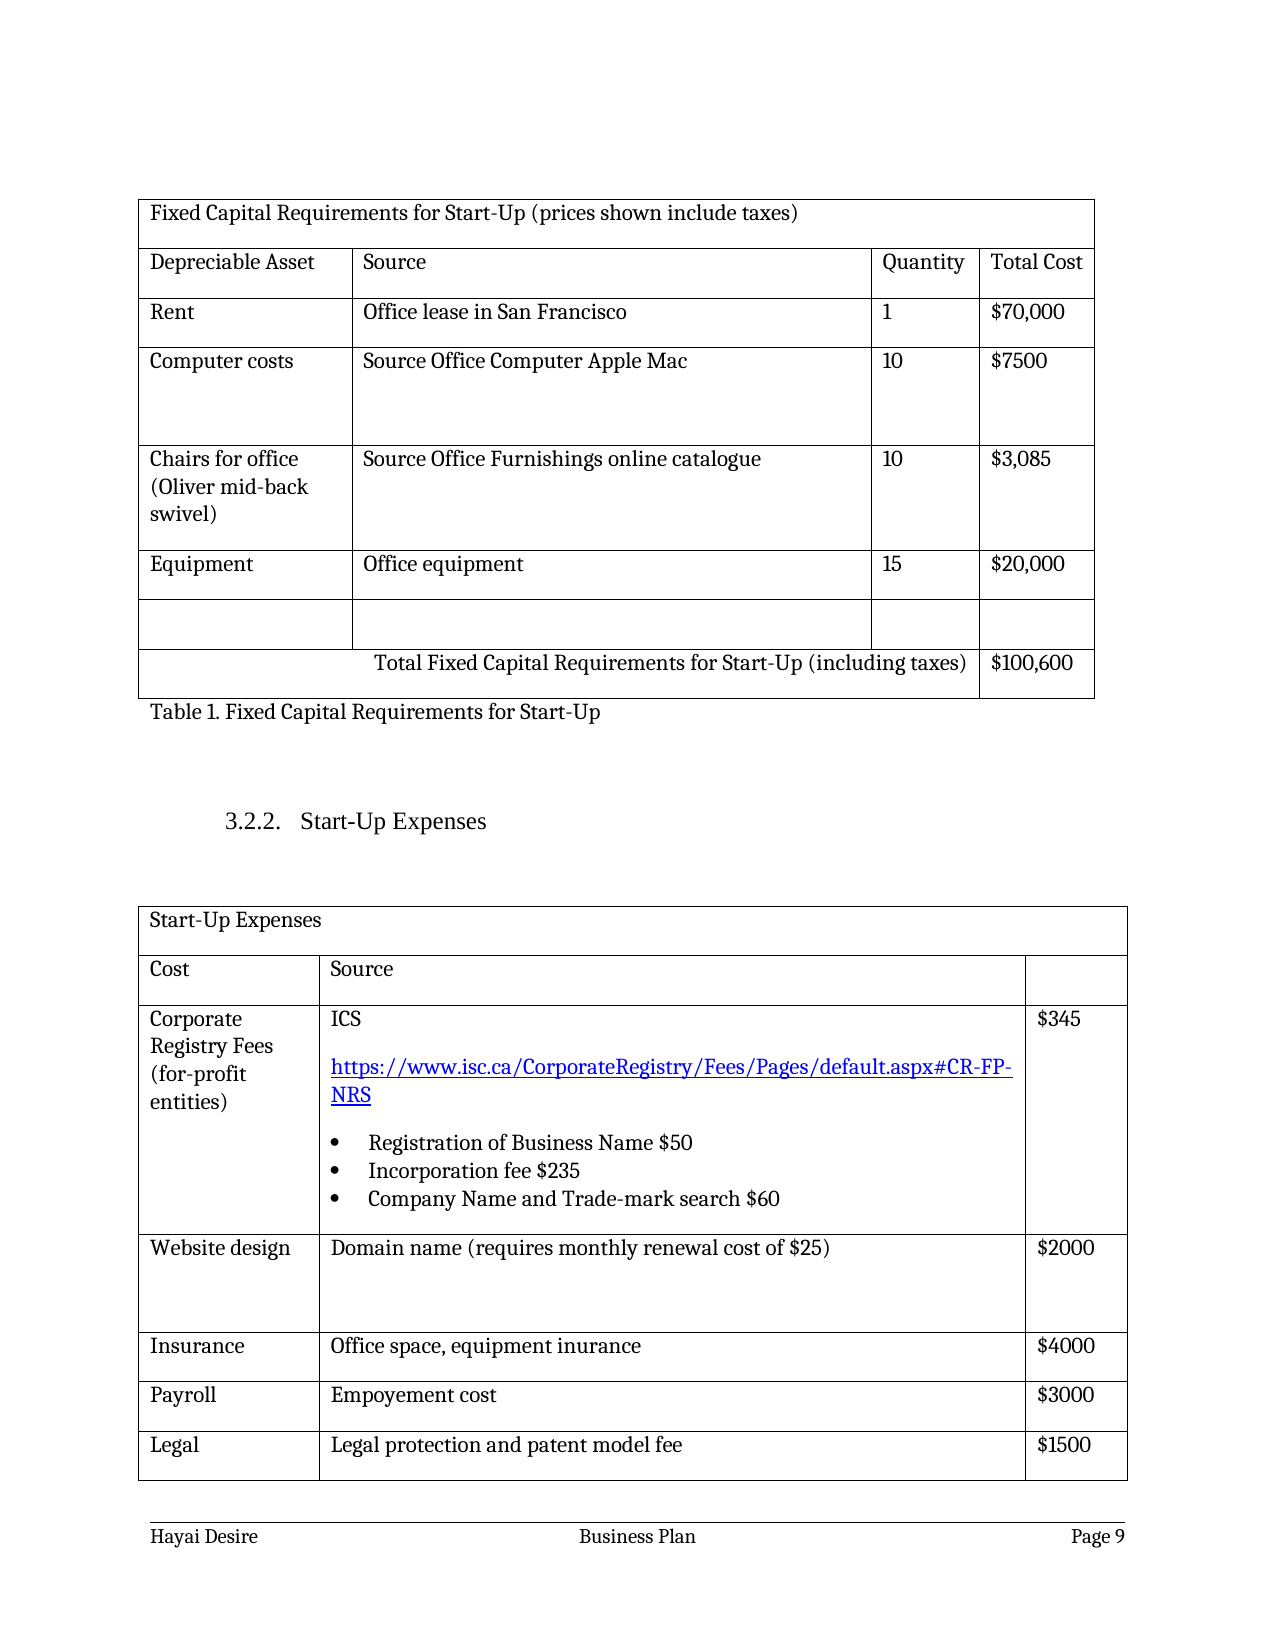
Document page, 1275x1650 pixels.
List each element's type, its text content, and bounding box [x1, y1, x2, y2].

table_cell Cost [139, 956, 319, 1004]
table_cell Empoyement cost [320, 1382, 1025, 1431]
table_cell Depreciable Asset [139, 249, 352, 297]
table_cell Source [353, 249, 871, 297]
table_header Fixed Capital Requirements for Start-Up (prices shown include taxes) [139, 200, 1094, 248]
table_cell Legal protection and patent model fee [320, 1432, 1025, 1480]
table_cell Payroll [139, 1382, 319, 1431]
table_cell Quantity [872, 249, 979, 297]
table_cell $20,000 [980, 551, 1094, 599]
table_cell Equipment [139, 551, 352, 599]
table_cell $1500 [1026, 1432, 1127, 1480]
table_cell Source Office Furnishings online catalogue [353, 446, 871, 549]
table_cell $70,000 [980, 299, 1094, 347]
table_cell 1 [872, 299, 979, 347]
table_cell $2000 [1026, 1235, 1127, 1332]
table_cell $3000 [1026, 1382, 1127, 1431]
table_cell $7500 [980, 348, 1094, 445]
subtitle Start-Up Expenses [225, 806, 1125, 835]
table_cell Insurance [139, 1333, 319, 1381]
table_cell Total Cost [980, 249, 1094, 297]
table_cell $4000 [1026, 1333, 1127, 1381]
table_cell Source [320, 956, 1025, 1004]
table_header Start-Up Expenses [139, 907, 1127, 955]
table_cell [139, 600, 352, 648]
table_cell 15 [872, 551, 979, 599]
table_cell Corporate Registry Fees (for-profit entities) [139, 1006, 319, 1234]
table_cell Rent [139, 299, 352, 347]
table_cell ICS https://www.isc.ca/CorporateRegistry/Fees/Pages/default.aspx#CR-FP-NRS Registration of Business Name $50 Incorporation fee $235 Company Name and Trade-mark search $60 [320, 1006, 1025, 1234]
table_cell $100,600 [980, 650, 1094, 698]
table_cell Office space, equipment inurance [320, 1333, 1025, 1381]
table_cell $345 [1026, 1006, 1127, 1234]
table_cell [1026, 956, 1127, 1004]
table_cell [353, 600, 871, 648]
table_cell Website design [139, 1235, 319, 1332]
table_cell Computer costs [139, 348, 352, 445]
table_cell Chairs for office (Oliver mid-back swivel) [139, 446, 352, 549]
table_cell Total Fixed Capital Requirements for Start-Up (including taxes) [139, 650, 979, 698]
table_cell Domain name (requires monthly renewal cost of $25) [320, 1235, 1025, 1332]
table_cell Office lease in San Francisco [353, 299, 871, 347]
table_cell Legal [139, 1432, 319, 1480]
table_cell [980, 600, 1094, 648]
table_cell Office equipment [353, 551, 871, 599]
table_cell 10 [872, 446, 979, 549]
table_cell 10 [872, 348, 979, 445]
table_cell Source Office Computer Apple Mac [353, 348, 871, 445]
table_cell $3,085 [980, 446, 1094, 549]
text Table 1. Fixed Capital Requirements for Start-Up [150, 699, 1125, 725]
table_cell [872, 600, 979, 648]
